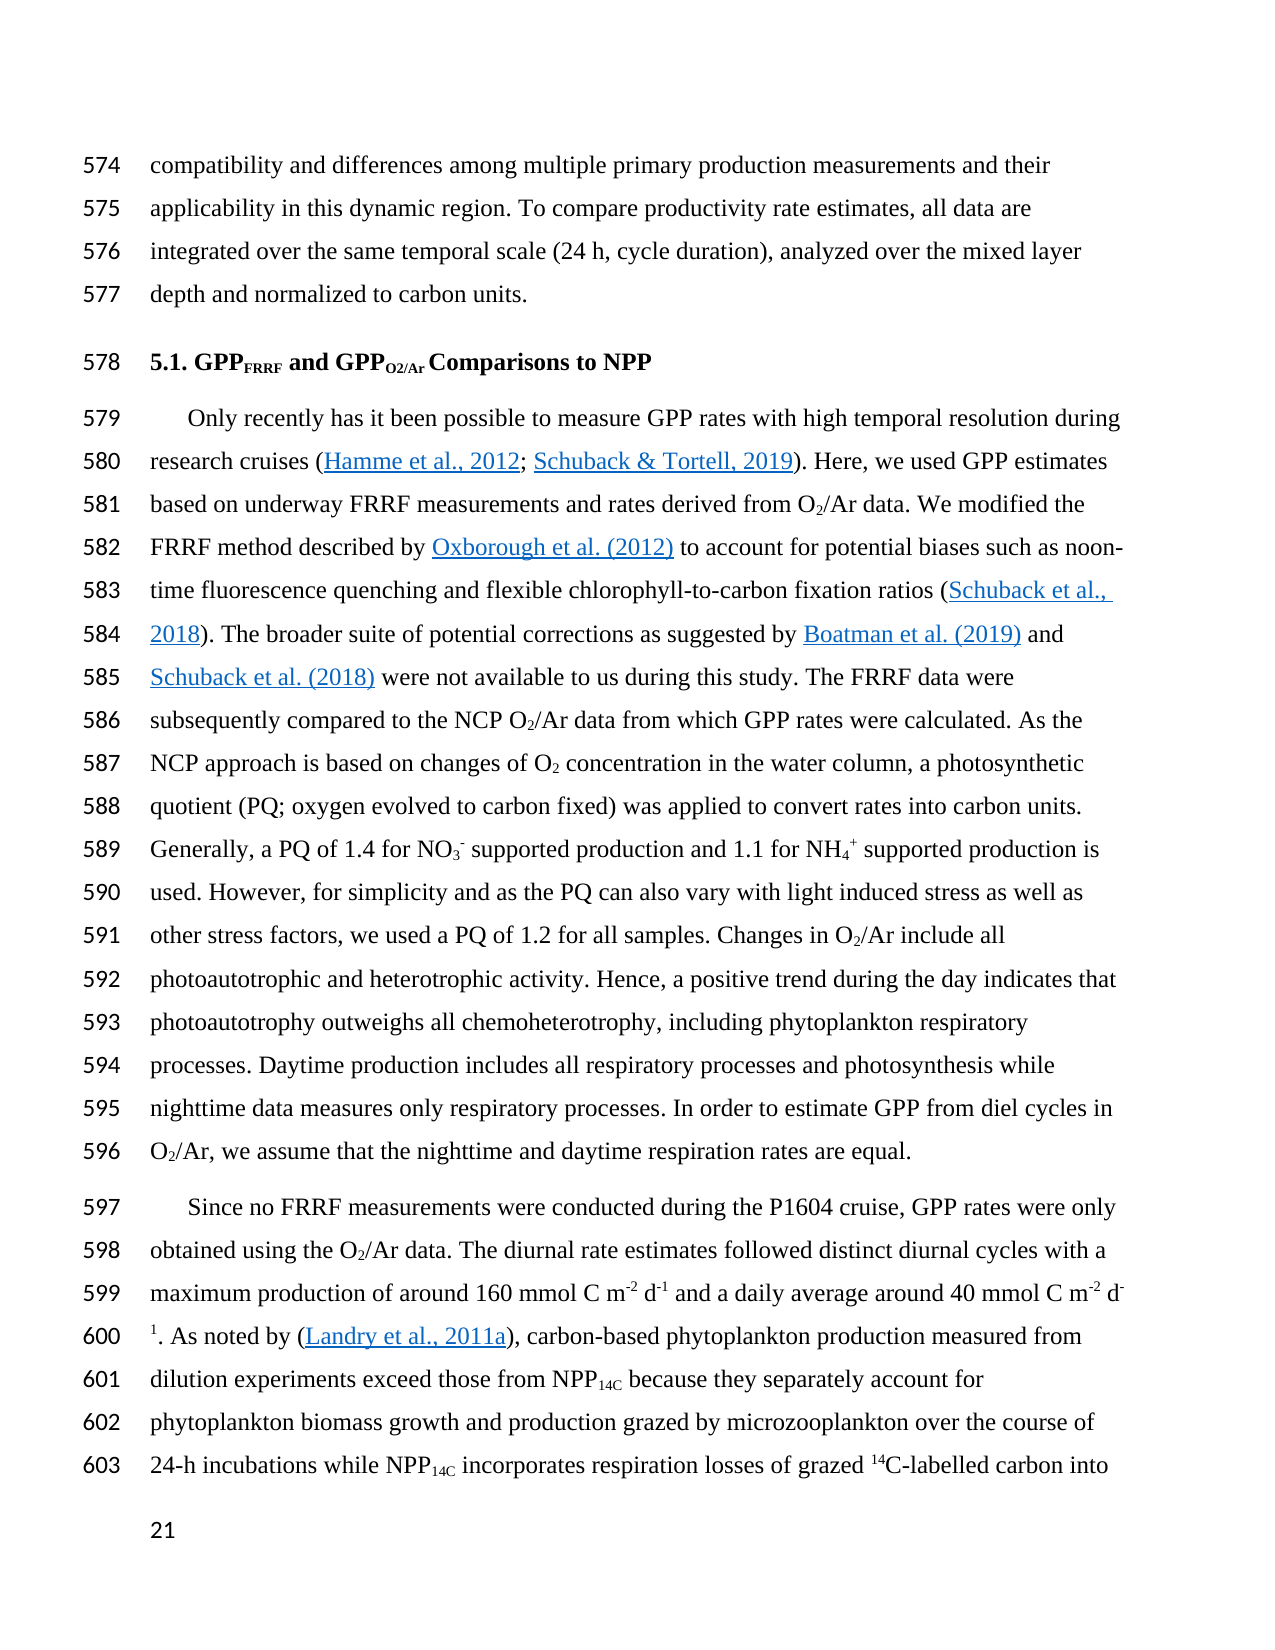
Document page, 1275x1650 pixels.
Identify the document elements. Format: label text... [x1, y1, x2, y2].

text 5.1. GPPFRRF and GPPO2/Ar Comparisons to NPP [150, 347, 1125, 376]
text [150, 1192, 1125, 1479]
text Only recently has it been possible to measure GPP rates with high temporal resolution during research cruises (Hamme et al., 2012; Schuback & Tortell, 2019). Here, we used GPP estimates based on underway FRRF measurements and rates derived from O2/Ar data. We modified the FRRF method described by Oxborough et al. (2012) to account for potential biases such as noon-time fluorescence quenching and flexible chlorophyll-to-carbon fixation ratios (Schuback et al., 2018). The broader suite of potential corrections as suggested by Boatman et al. (2019) and Schuback et al. (2018) were not available to us during this study. The FRRF data were subsequently compared to the NCP O2/Ar data from which GPP rates were calculated. As the NCP approach is based on changes of O2 concentration in the water column, a photosynthetic quotient (PQ; oxygen evolved to carbon fixed) was applied to convert rates into carbon units. Generally, a PQ of 1.4 for NO3- supported production and 1.1 for NH4+ supported production is used. However, for simplicity and as the PQ can also vary with light induced stress as well as other stress factors, we used a PQ of 1.2 for all samples. Changes in O2/Ar include all photoautotrophic and heterotrophic activity. Hence, a positive trend during the day indicates that photoautotrophy outweighs all chemoheterotrophy, including phytoplankton respiratory processes. Daytime production includes all respiratory processes and photosynthesis while nighttime data measures only respiratory processes. In order to estimate GPP from diel cycles in O2/Ar, we assume that the nighttime and daytime respiration rates are equal. [150, 403, 1125, 1165]
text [150, 150, 1125, 308]
